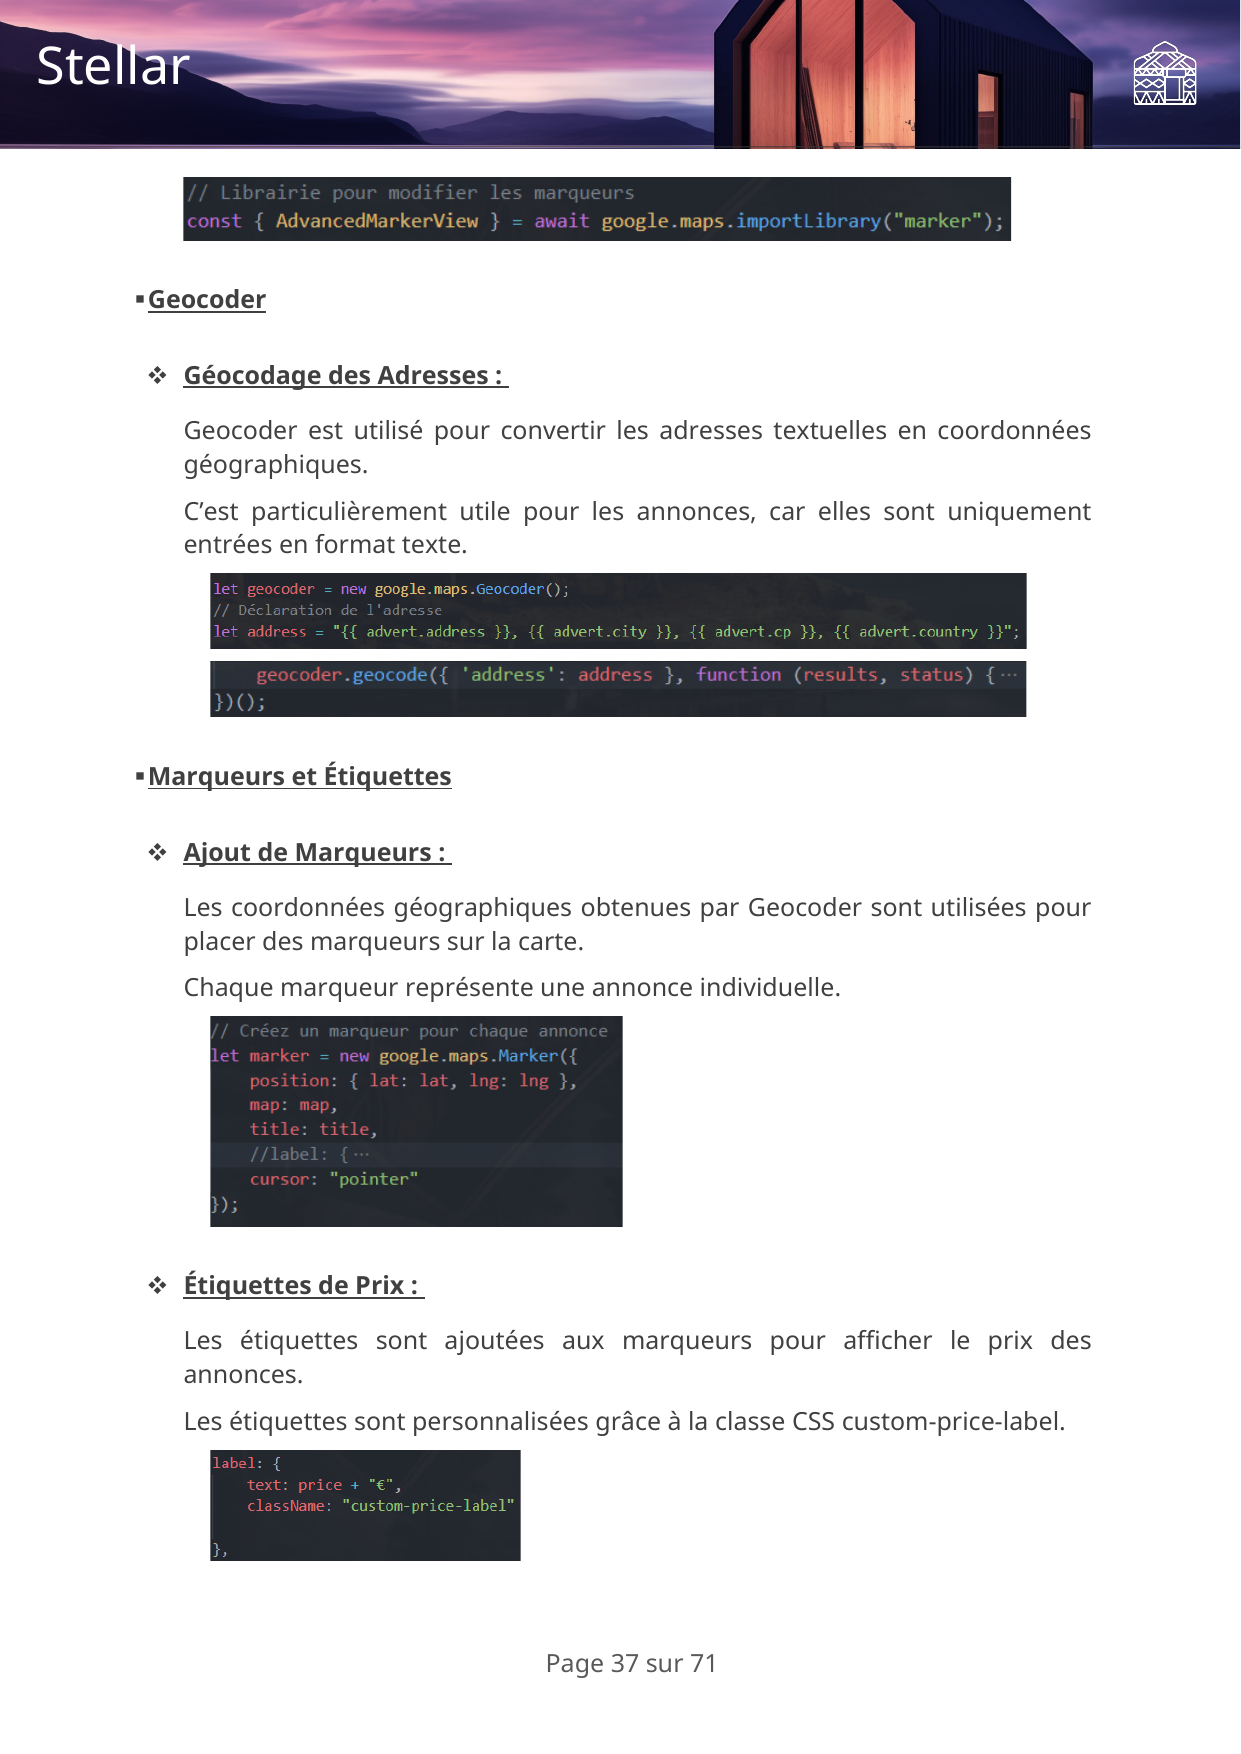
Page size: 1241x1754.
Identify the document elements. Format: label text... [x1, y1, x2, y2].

picture [183, 177, 1012, 241]
subtitle Geocoder [134, 282, 1092, 316]
subtitle Ajout de Marqueurs : [146, 834, 1092, 868]
subtitle Géocodage des Adresses : [146, 358, 1092, 392]
subtitle Étiquettes de Prix : [146, 1268, 1092, 1302]
picture [0, 0, 1241, 146]
text Les coordonnées géographiques obtenues par Geocoder sont utilisées pour placer des marqueurs sur la carte. [183, 889, 1092, 957]
picture [210, 1016, 623, 1227]
picture [210, 1450, 521, 1561]
text Les étiquettes sont ajoutées aux marqueurs pour afficher le prix des annonces. [183, 1323, 1092, 1391]
text C’est particulièrement utile pour les annonces, car elles sont uniquement entrées en format texte. [183, 493, 1092, 561]
picture [210, 573, 1027, 649]
text Geocoder est utilisé pour convertir les adresses textuelles en coordonnées géographiques. [183, 412, 1092, 481]
picture [210, 661, 1027, 717]
subtitle Marqueurs et Étiquettes [134, 759, 1092, 793]
text Chaque marqueur représente une annonce individuelle. [183, 970, 1092, 1004]
text Les étiquettes sont personnalisées grâce à la classe CSS custom-price-label. [183, 1403, 1092, 1438]
